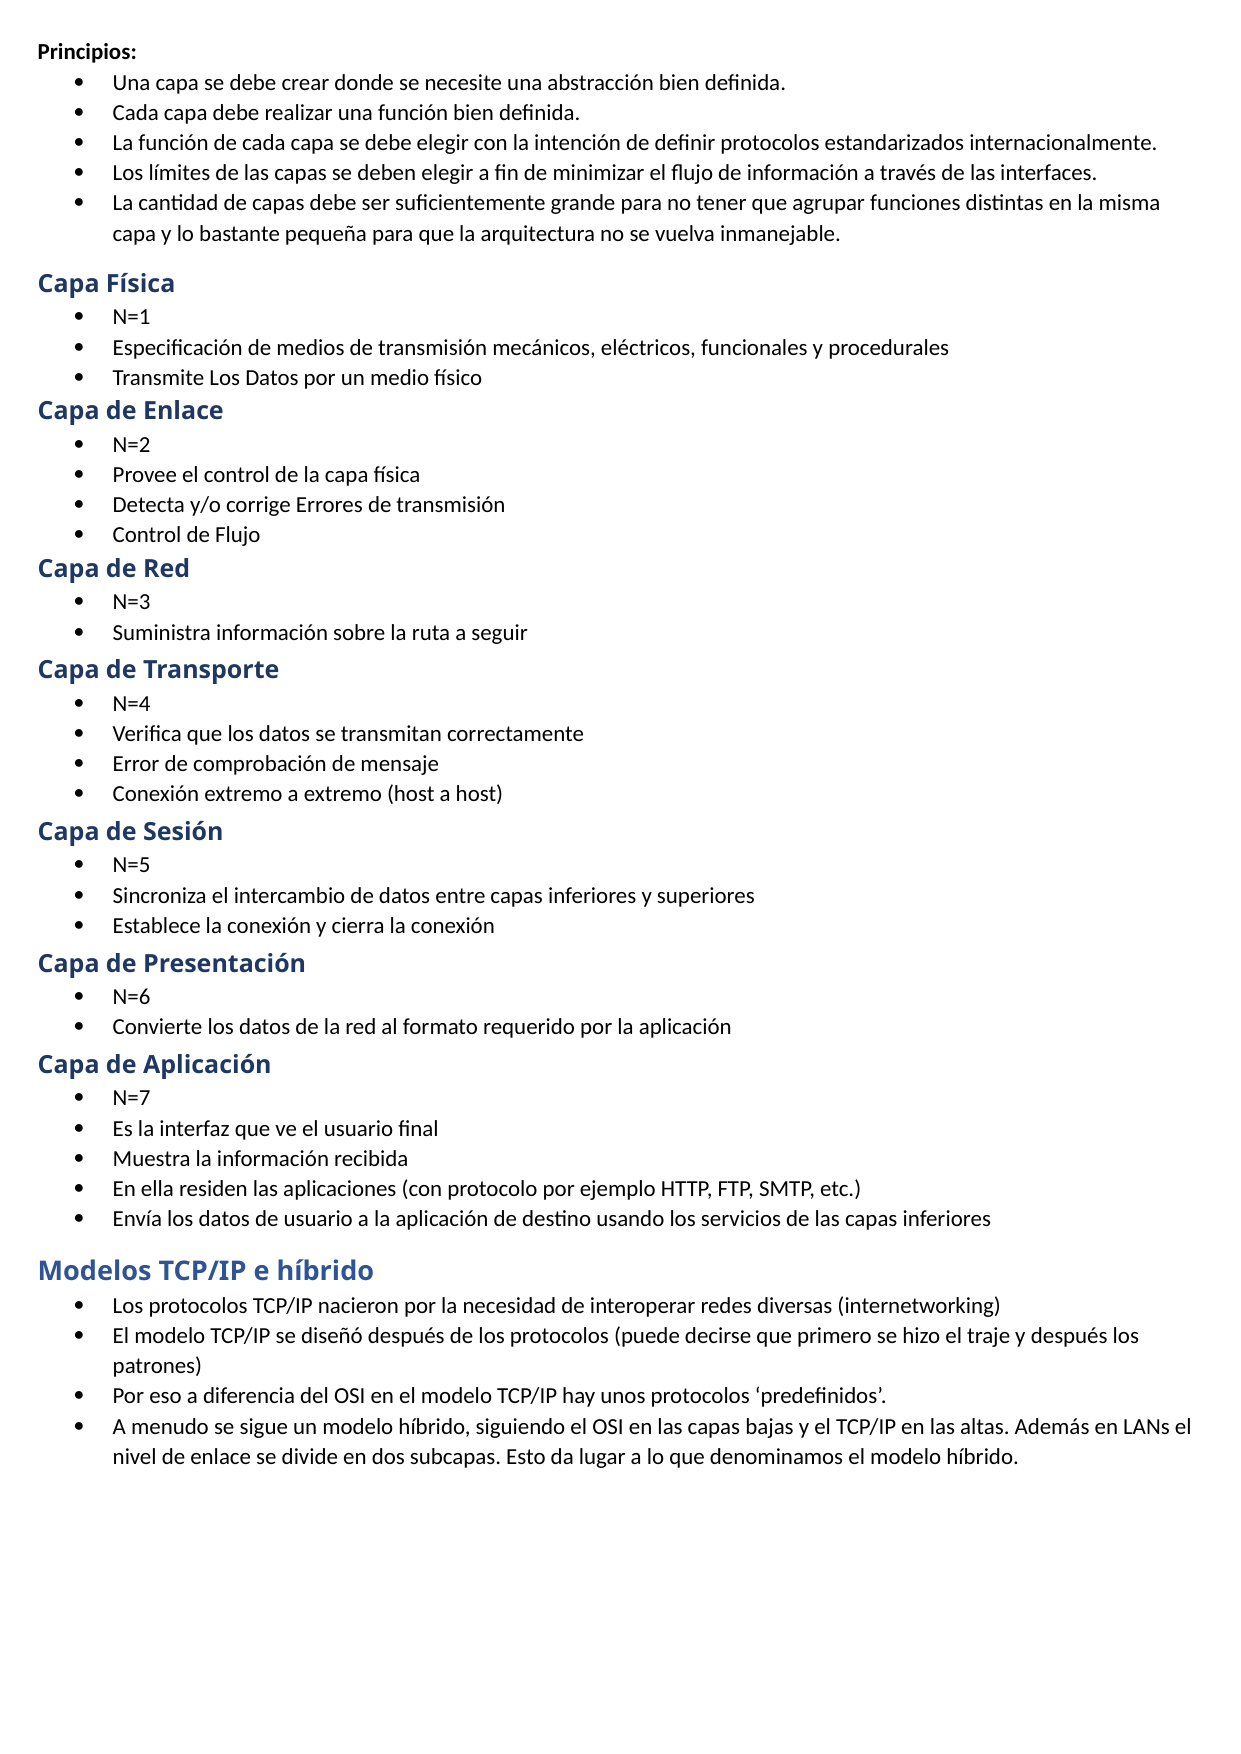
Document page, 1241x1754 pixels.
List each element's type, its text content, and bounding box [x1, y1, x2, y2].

list N=3 [75, 587, 1203, 615]
subtitle Capa de Transporte [37, 652, 1203, 686]
text Principios: [37, 37, 1203, 66]
list N=2 [75, 430, 1203, 458]
list Sincroniza el intercambio de datos entre capas inferiores y superiores [75, 881, 1203, 909]
subtitle Modelos TCP/IP e híbrido [37, 1251, 1203, 1288]
list Especificación de medios de transmisión mecánicos, eléctricos, funcionales y procedurales [75, 333, 1203, 361]
list Cada capa debe realizar una función bien definida. [75, 98, 1203, 126]
list Conexión extremo a extremo (host a host) [75, 779, 1203, 807]
list Detecta y/o corrige Errores de transmisión [75, 490, 1203, 518]
subtitle Capa Física [37, 266, 1203, 300]
list Una capa se debe crear donde se necesite una abstracción bien definida. [75, 68, 1203, 96]
list Establece la conexión y cierra la conexión [75, 911, 1203, 939]
subtitle Capa de Red [37, 551, 1203, 585]
list Los protocolos TCP/IP nacieron por la necesidad de interoperar redes diversas (internetworking) [75, 1291, 1203, 1319]
list Muestra la información recibida [75, 1144, 1203, 1172]
list Transmite Los Datos por un medio físico [75, 363, 1203, 391]
list N=1 [75, 302, 1203, 330]
subtitle Capa de Presentación [37, 945, 1203, 979]
subtitle Capa de Aplicación [37, 1047, 1203, 1081]
subtitle Capa de Sesión [37, 814, 1203, 848]
list N=4 [75, 689, 1203, 717]
list Provee el control de la capa física [75, 460, 1203, 488]
list Es la interfaz que ve el usuario final [75, 1114, 1203, 1142]
list N=5 [75, 851, 1203, 878]
list Verifica que los datos se transmitan correctamente [75, 719, 1203, 747]
list La función de cada capa se debe elegir con la intención de definir protocolos estandarizados internacionalmente. [75, 128, 1203, 156]
list La cantidad de capas debe ser suficientemente grande para no tener que agrupar funciones distintas en la misma capa y lo bastante pequeña para que la arquitectura no se vuelva inmanejable. [75, 188, 1203, 247]
list Suministra información sobre la ruta a seguir [75, 618, 1203, 646]
list Convierte los datos de la red al formato requerido por la aplicación [75, 1012, 1203, 1040]
subtitle Capa de Enlace [37, 393, 1203, 427]
list Los límites de las capas se deben elegir a fin de minimizar el flujo de información a través de las interfaces. [75, 158, 1203, 186]
list Envía los datos de usuario a la aplicación de destino usando los servicios de las capas inferiores [75, 1204, 1203, 1232]
list Error de comprobación de mensaje [75, 749, 1203, 777]
list A menudo se sigue un modelo híbrido, siguiendo el OSI en las capas bajas y el TCP/IP en las altas. Además en LANs el nivel de enlace se divide en dos subcapas. Esto da lugar a lo que denominamos el modelo híbrido. [75, 1412, 1203, 1470]
list Por eso a diferencia del OSI en el modelo TCP/IP hay unos protocolos ‘predefinidos’. [75, 1382, 1203, 1409]
list N=7 [75, 1083, 1203, 1111]
list En ella residen las aplicaciones (con protocolo por ejemplo HTTP, FTP, SMTP, etc.) [75, 1174, 1203, 1202]
list El modelo TCP/IP se diseñó después de los protocolos (puede decirse que primero se hizo el traje y después los patrones) [75, 1321, 1203, 1379]
list N=6 [75, 982, 1203, 1010]
list Control de Flujo [75, 520, 1203, 548]
